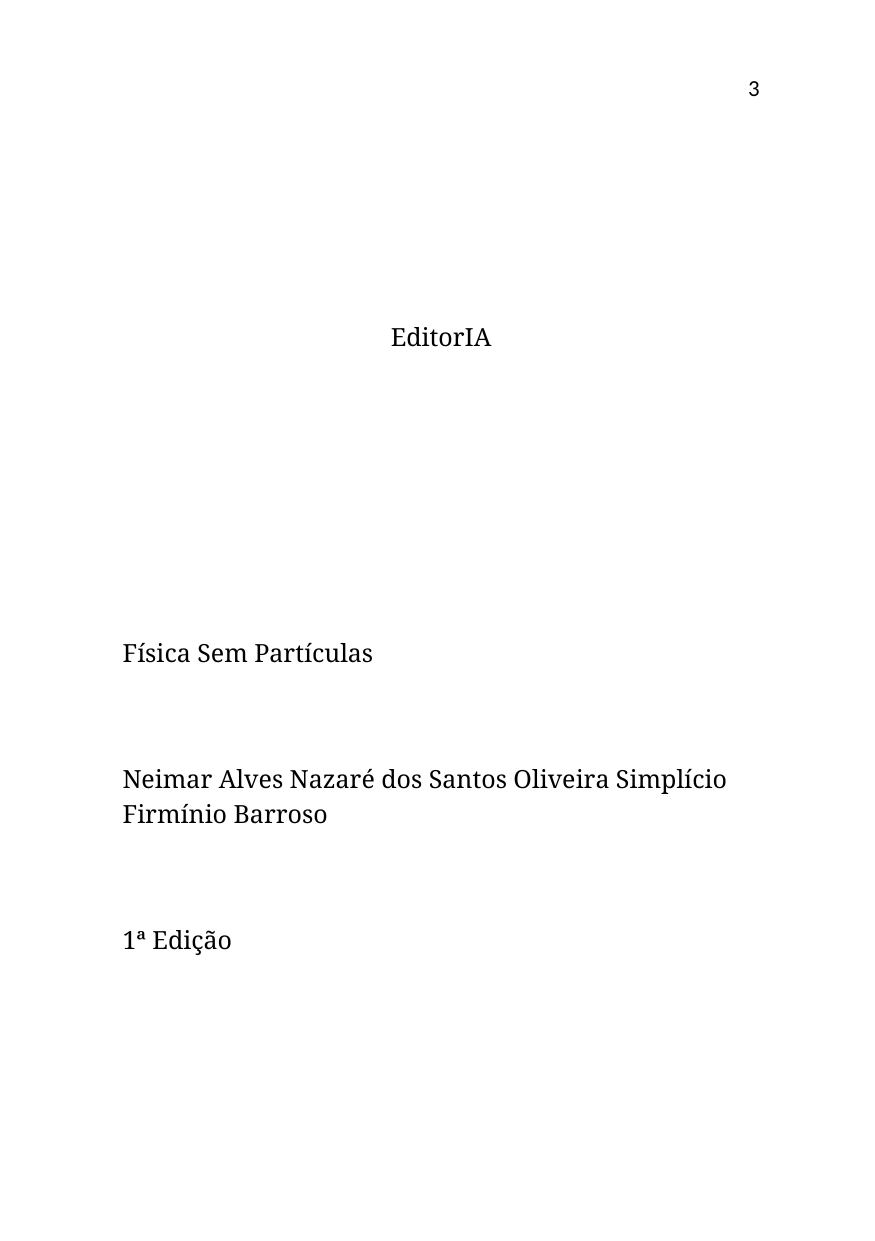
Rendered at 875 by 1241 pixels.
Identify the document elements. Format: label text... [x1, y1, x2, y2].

text EditorIA [122, 319, 759, 354]
text Física Sem Partículas [122, 636, 759, 670]
text 1ª Edição [122, 923, 759, 957]
text Neimar Alves Nazaré dos Santos Oliveira Simplício Firmínio Barroso [122, 762, 759, 830]
